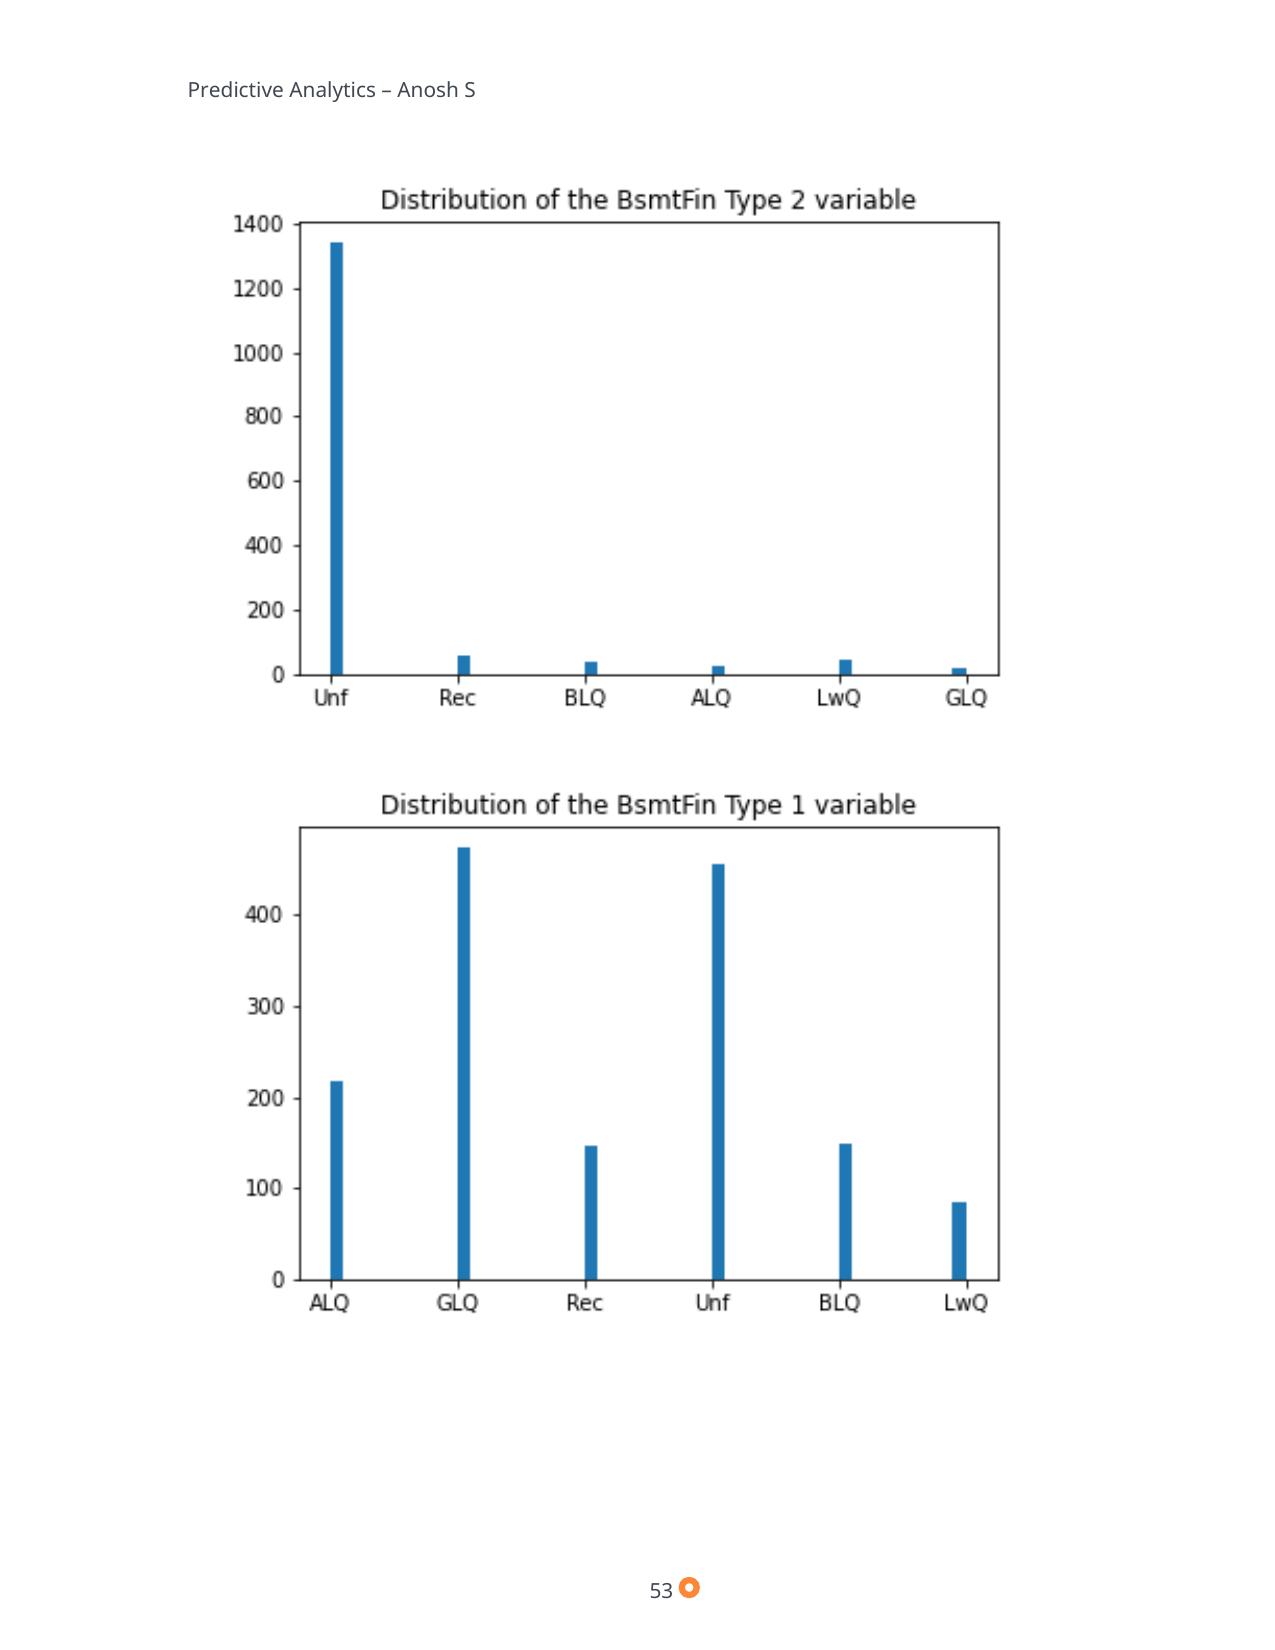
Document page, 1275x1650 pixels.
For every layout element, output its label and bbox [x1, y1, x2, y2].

picture [187, 150, 1088, 750]
picture [187, 754, 1088, 1355]
